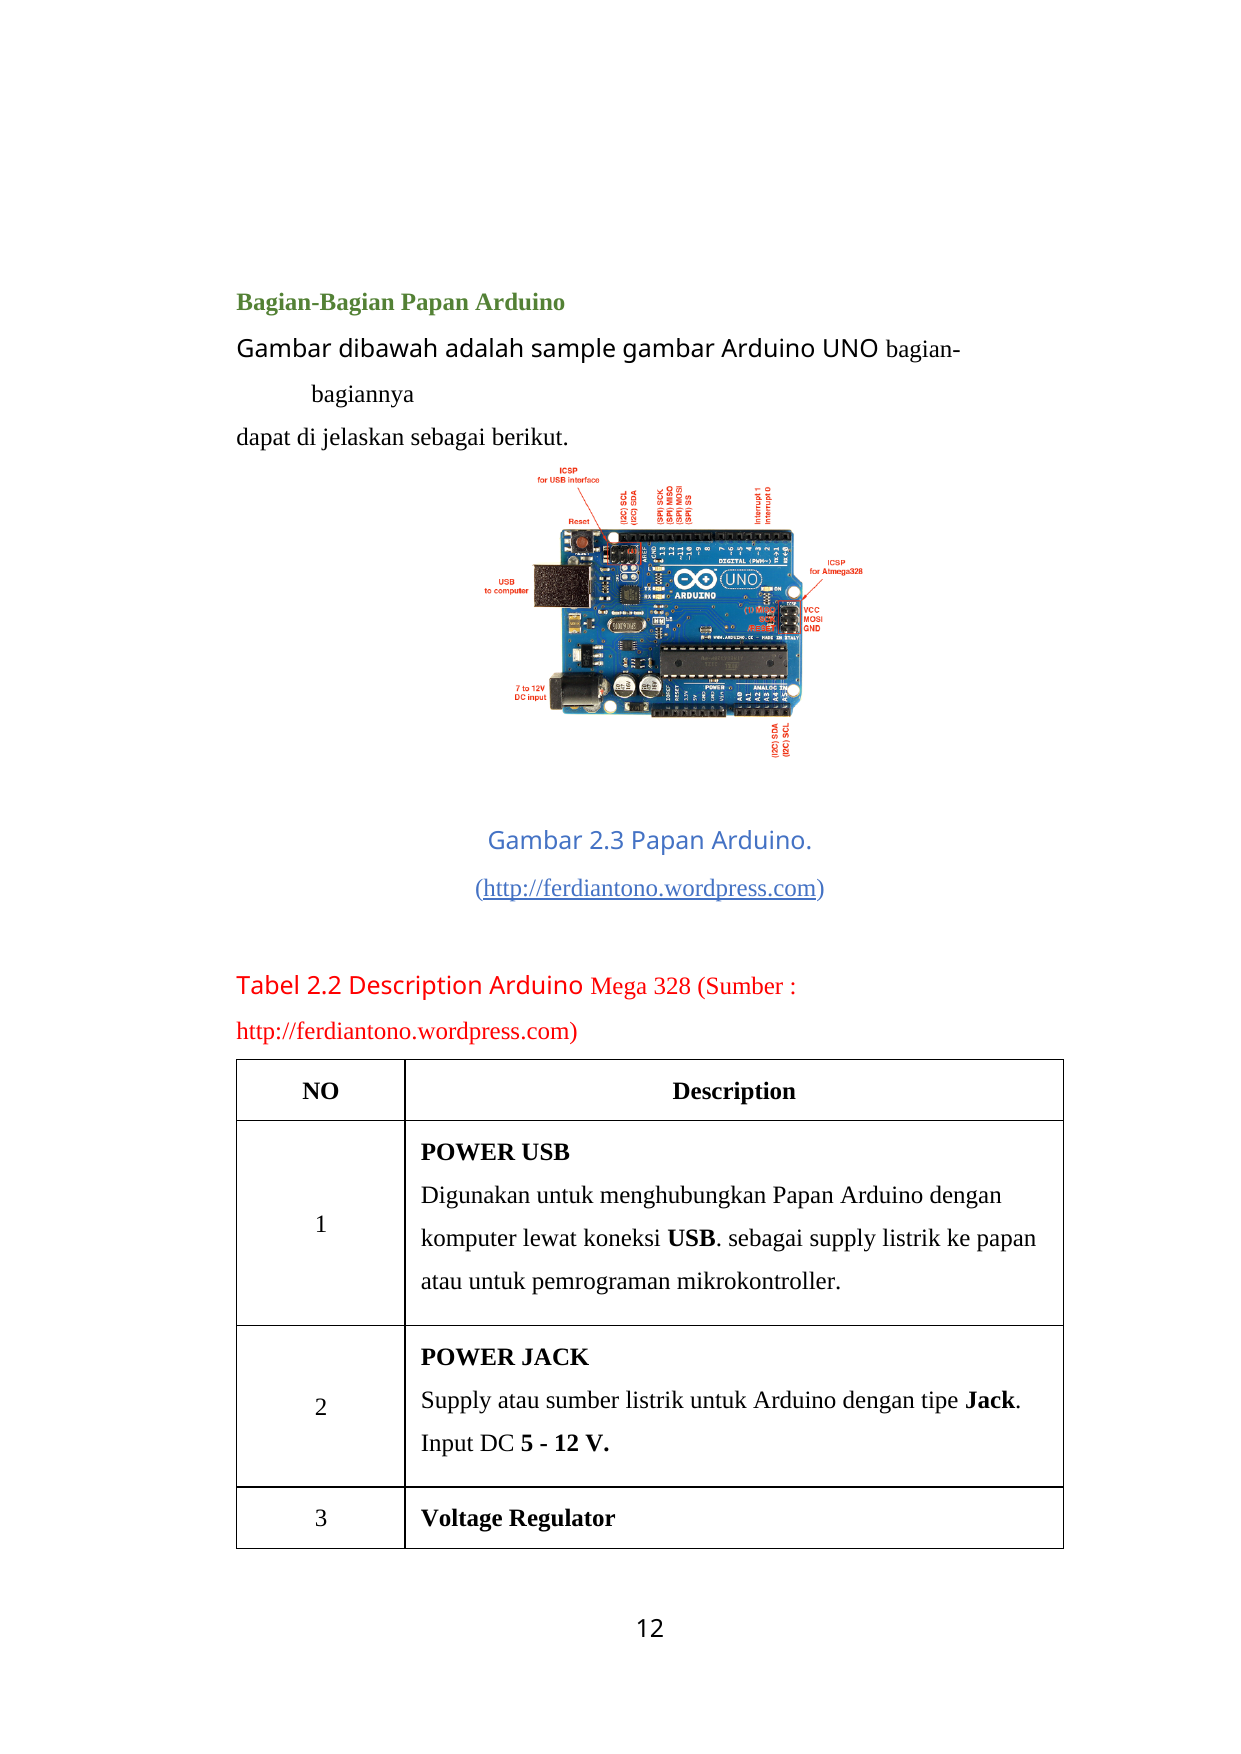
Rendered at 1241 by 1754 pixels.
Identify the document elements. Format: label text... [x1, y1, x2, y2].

text (http://ferdiantono.wordpress.com) [236, 873, 1063, 902]
subtitle Gambar dibawah adalah sample gambar Arduino UNO bagian-bagiannya [236, 330, 1063, 408]
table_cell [406, 1488, 1063, 1547]
table_cell POWER USB Digunakan untuk menghubungkan Papan Arduino dengan komputer lewat koneksi USB. sebagai supply listrik ke papan atau untuk pemrograman mikrokontroller. [406, 1121, 1063, 1325]
table_header Description [406, 1060, 1063, 1120]
text dapat di jelaskan sebagai berikut. [236, 422, 1063, 451]
table_cell 3 [237, 1488, 404, 1547]
picture [480, 463, 865, 757]
table_cell 2 [237, 1326, 404, 1486]
table_header NO [237, 1060, 404, 1120]
table_cell 1 [237, 1121, 404, 1325]
text Tabel 2.2 Description Arduino Mega 328 (Sumber : http://ferdiantono.wordpress.com) [236, 968, 1063, 1045]
text Gambar 2.3 Papan Arduino. [236, 822, 1063, 856]
table_cell POWER JACK Supply atau sumber listrik untuk Arduino dengan tipe Jack. Input DC 5 - 12 V. [406, 1326, 1063, 1486]
subtitle Bagian-Bagian Papan Arduino [236, 287, 1063, 316]
